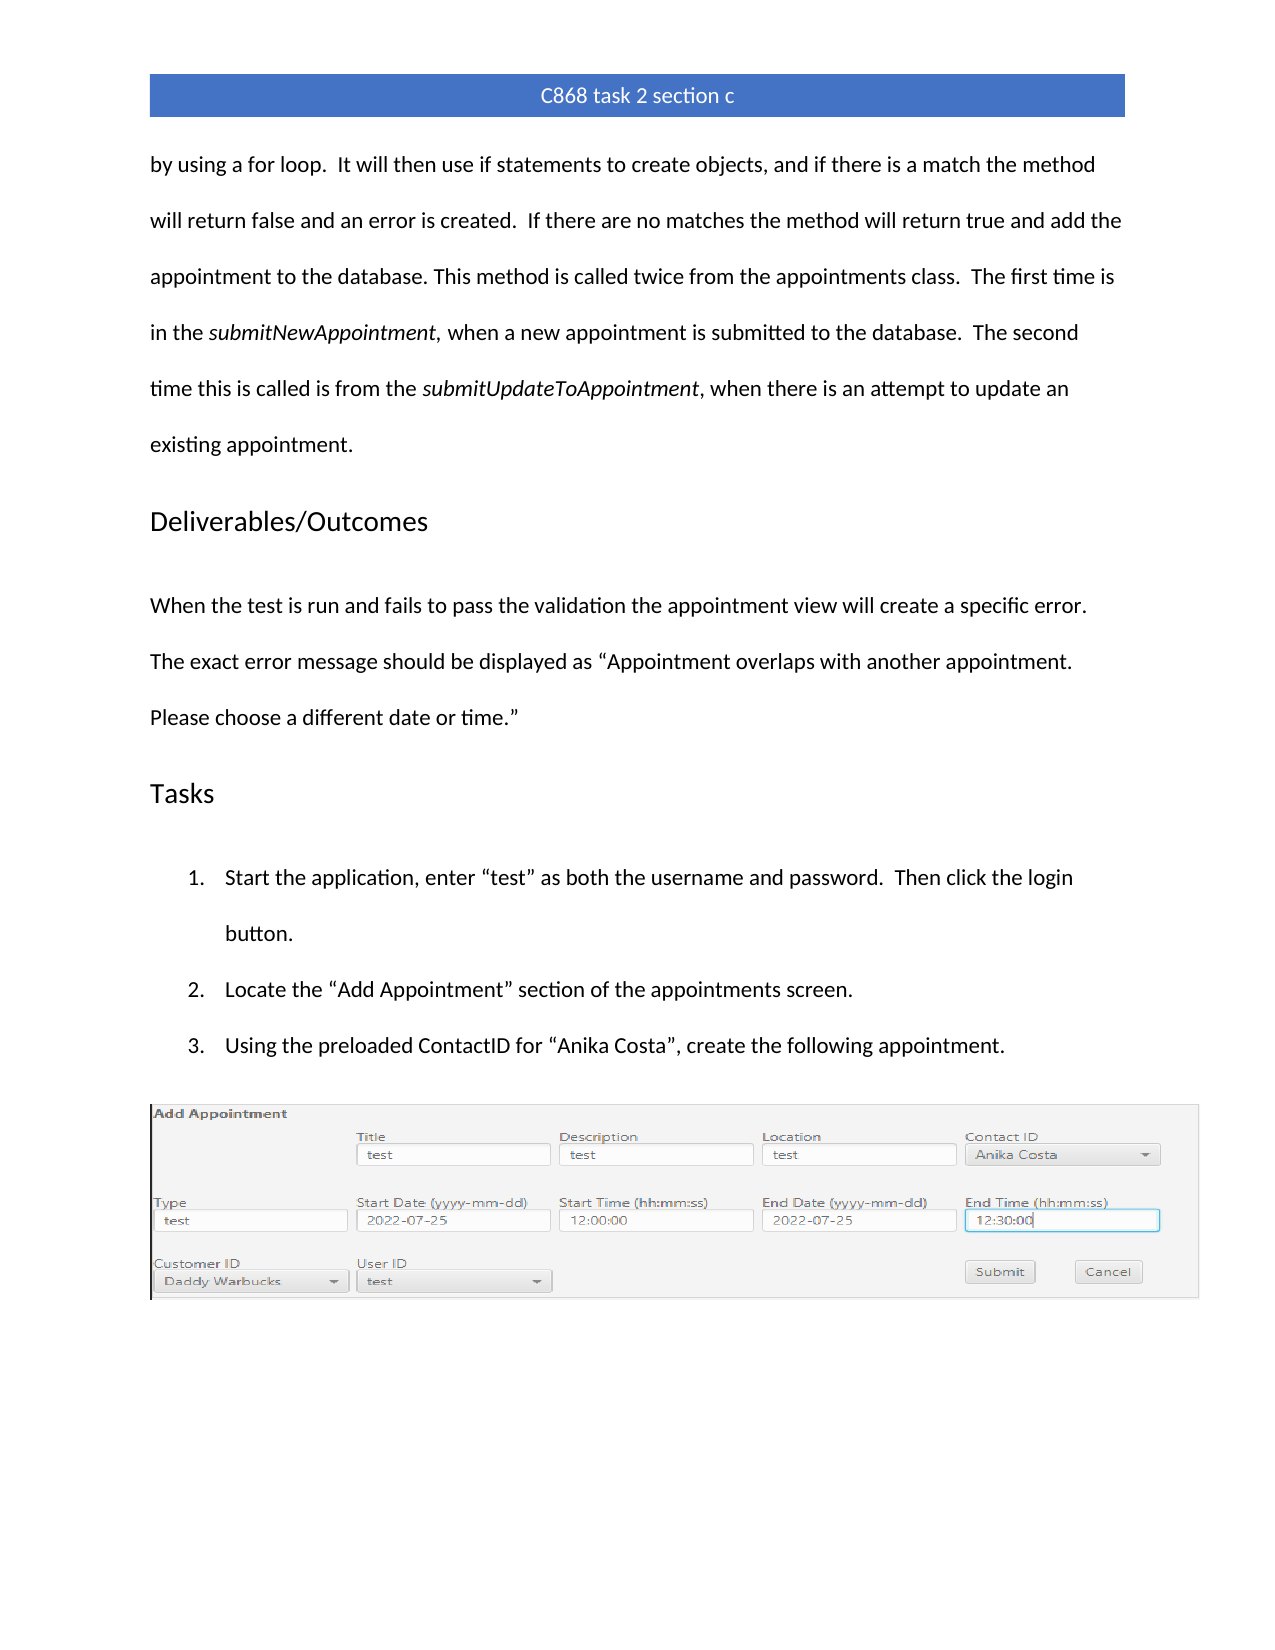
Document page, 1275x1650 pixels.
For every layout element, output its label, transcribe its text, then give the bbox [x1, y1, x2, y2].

list Start the application, enter “test” as both the username and password. Then click the login button. [187, 863, 1125, 948]
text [150, 150, 1125, 458]
picture [150, 1104, 1200, 1300]
list Locate the “Add Appointment” section of the appointments screen. [187, 976, 1125, 1004]
text Deliverables/Outcomes [150, 503, 1125, 538]
text When the test is run and fails to pass the validation the appointment view will create a specific error. The exact error message should be displayed as “Appointment overlaps with another appointment. Please choose a different date or time.” [150, 591, 1125, 731]
list Using the preloaded ContactID for “Anika Costa”, create the following appointment. [187, 1032, 1125, 1060]
text Tasks [150, 776, 1125, 811]
